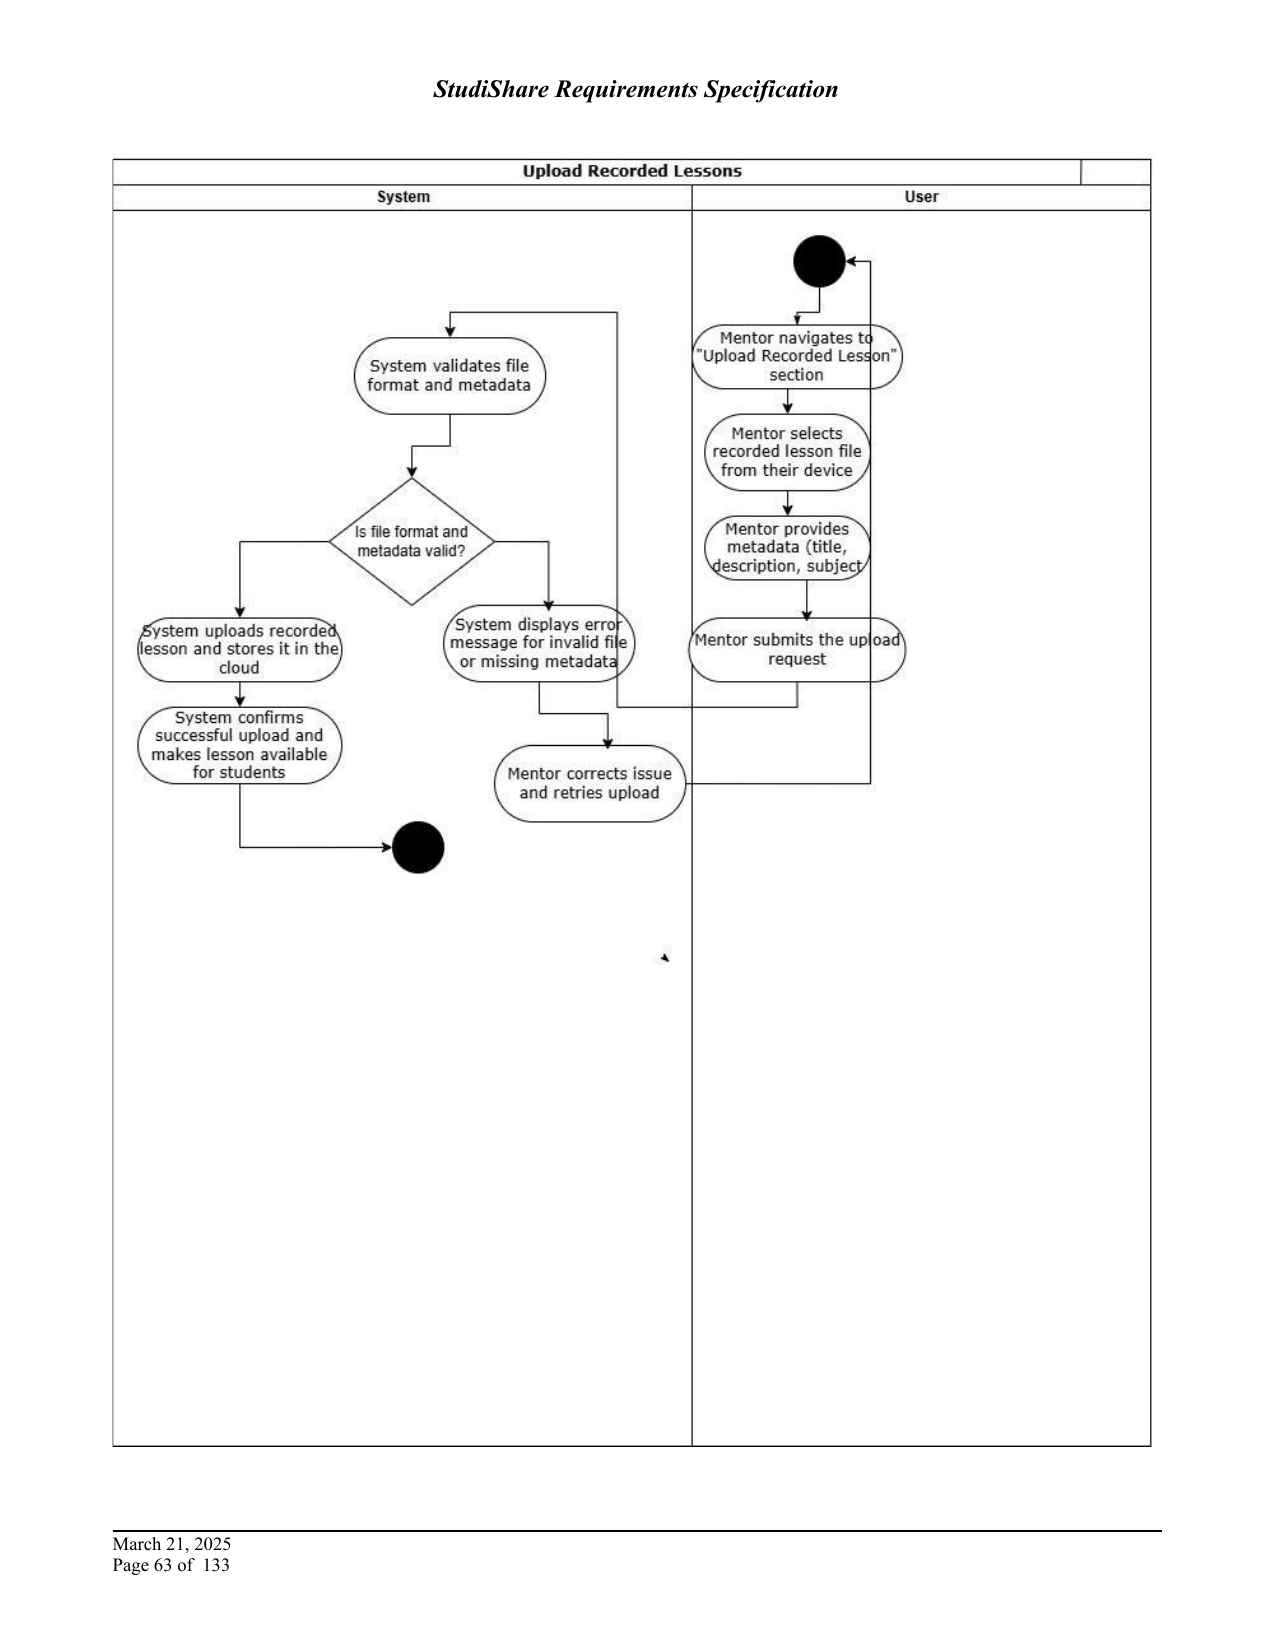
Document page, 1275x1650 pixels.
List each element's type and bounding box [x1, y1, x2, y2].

picture [112, 150, 1163, 1447]
